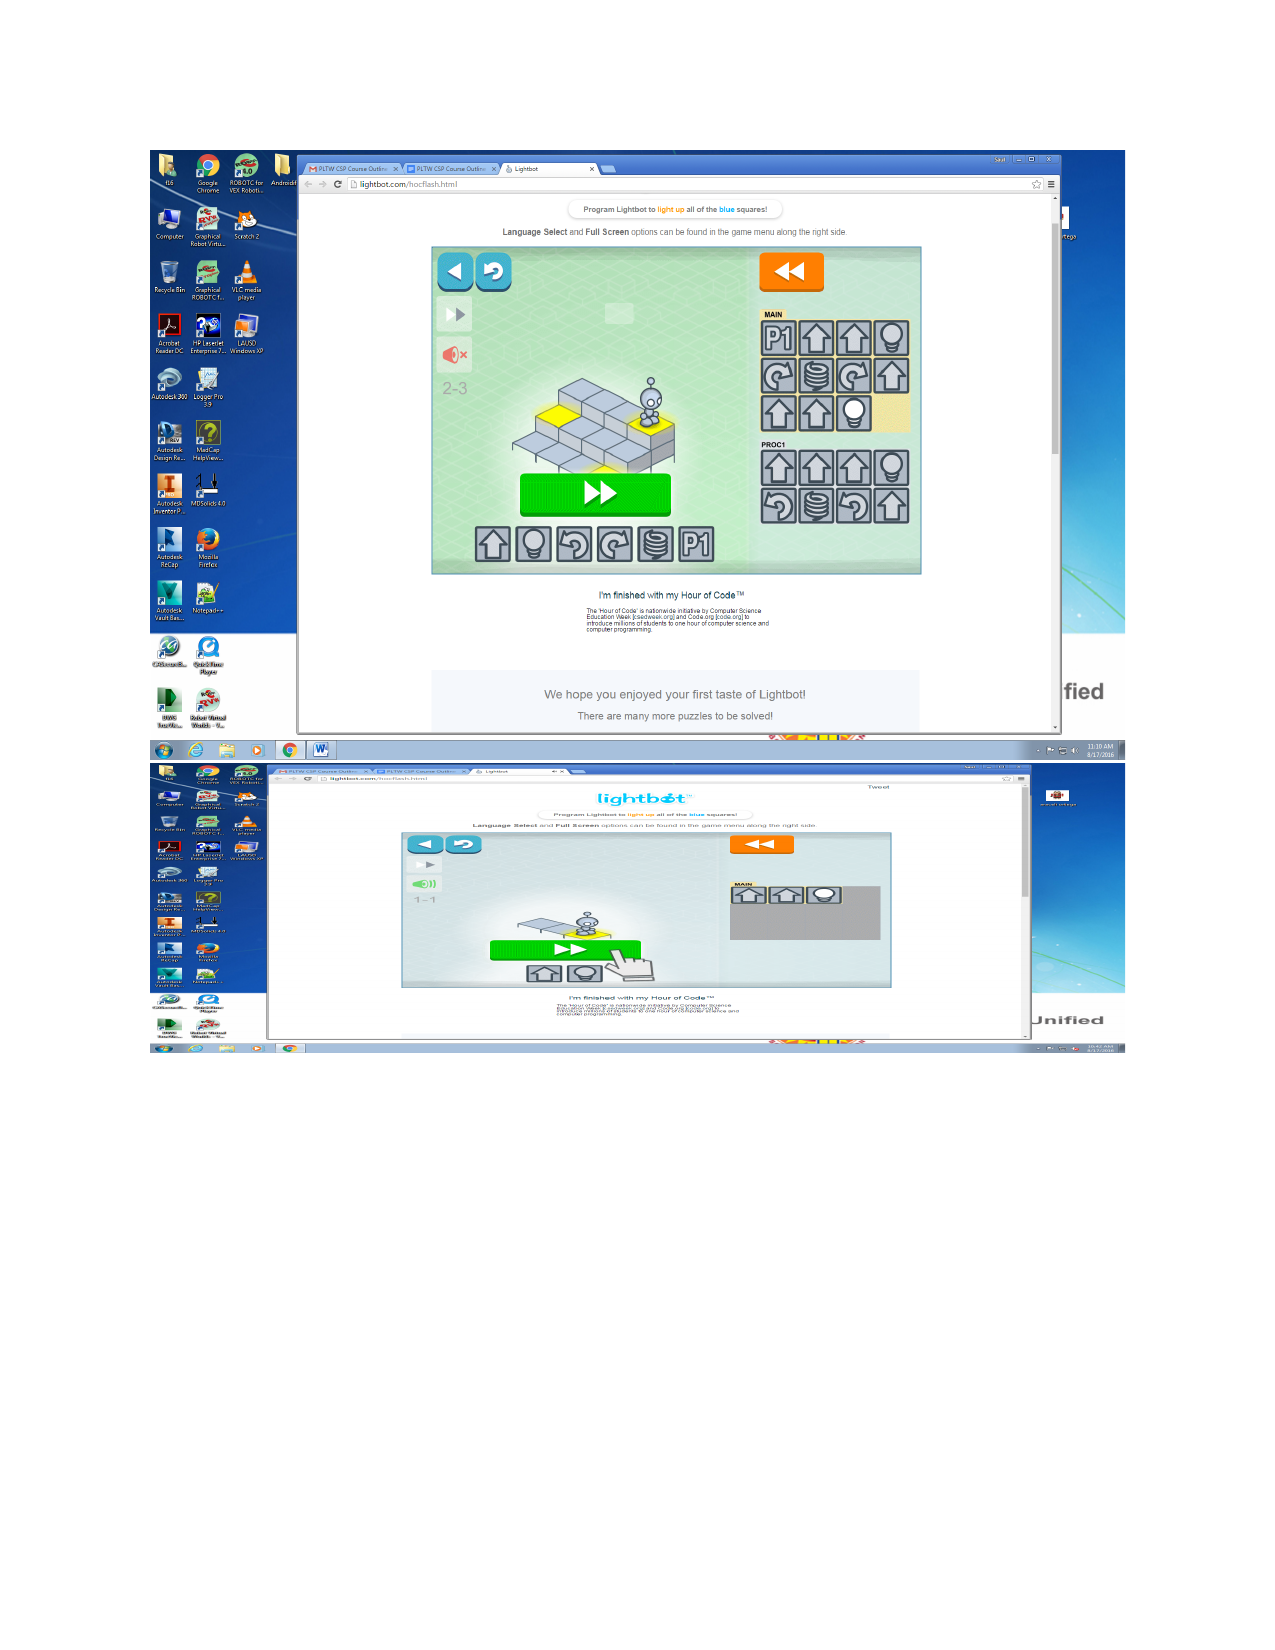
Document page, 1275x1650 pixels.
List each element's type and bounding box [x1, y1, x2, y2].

picture [150, 763, 1125, 1053]
picture [150, 150, 1125, 760]
